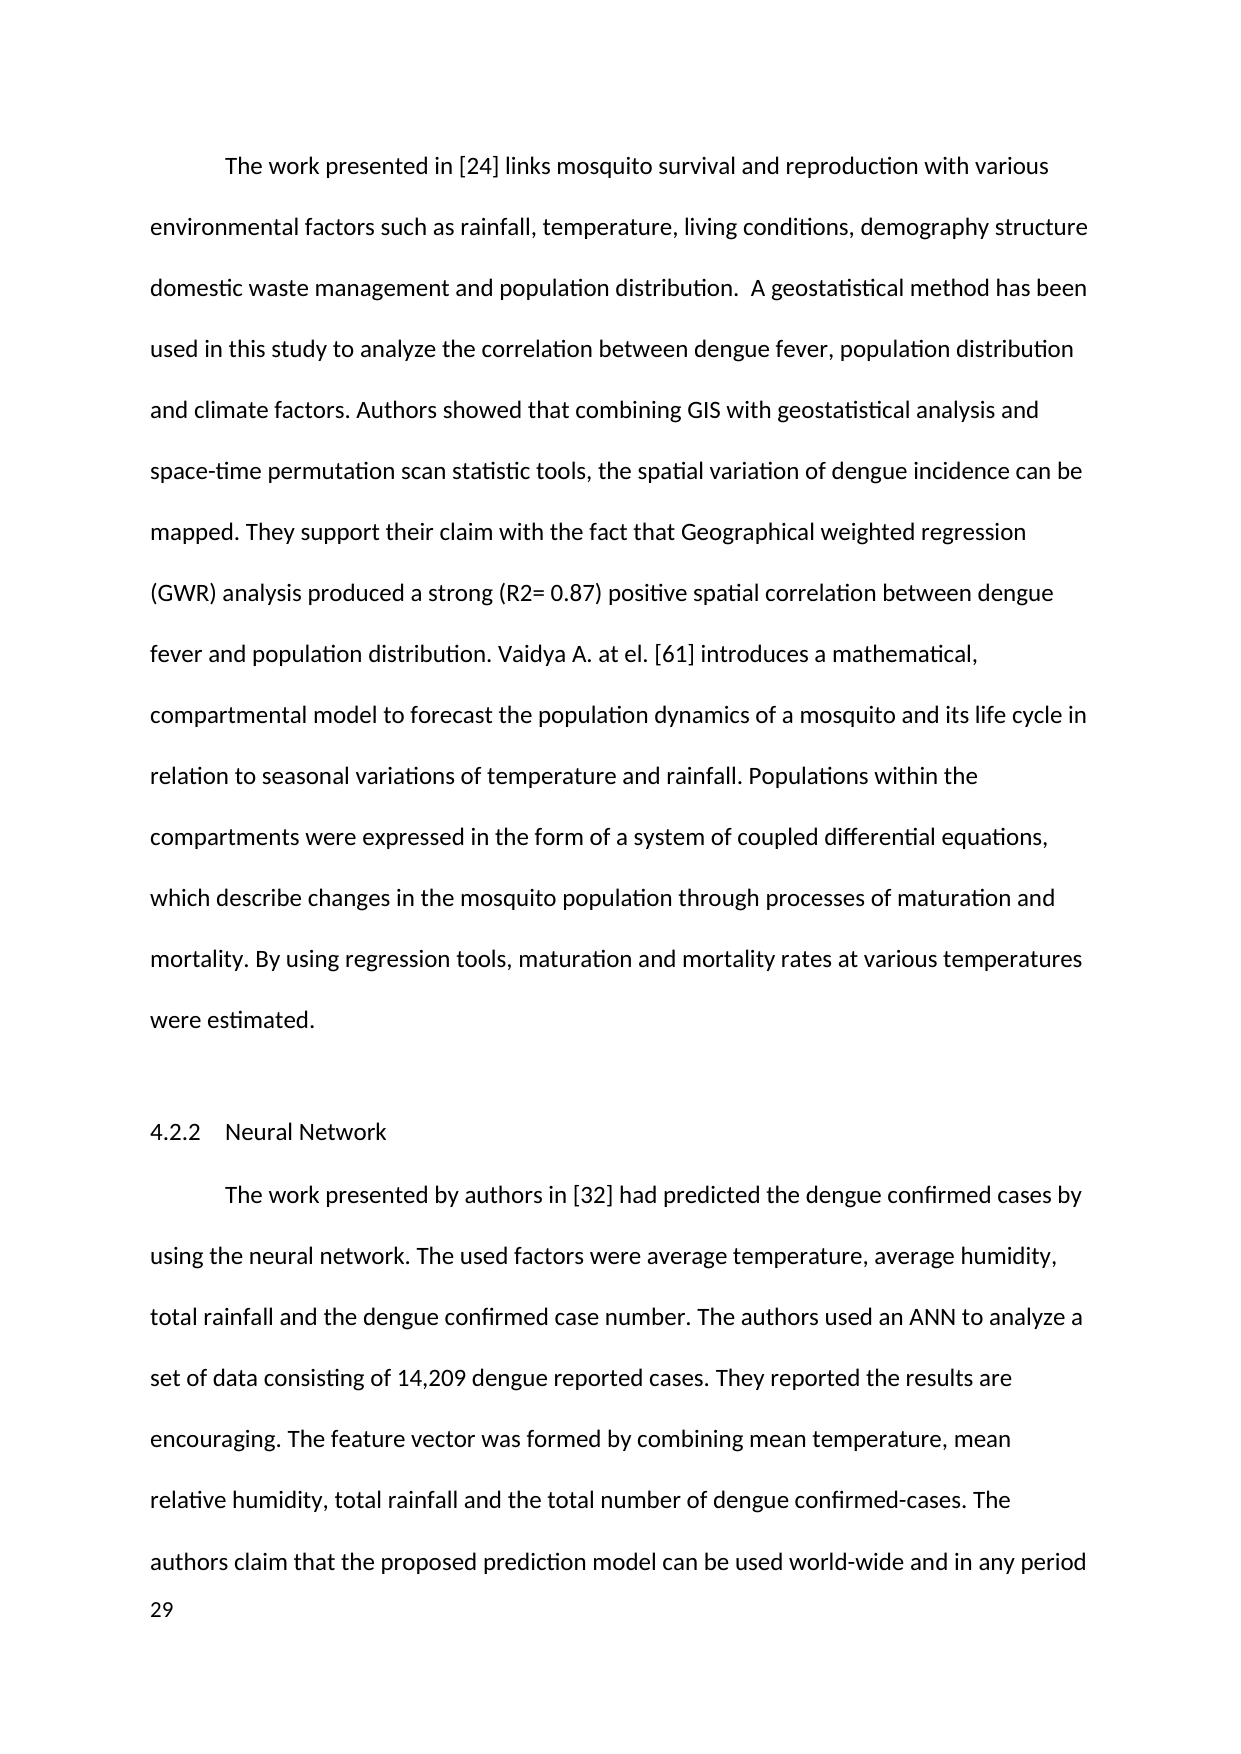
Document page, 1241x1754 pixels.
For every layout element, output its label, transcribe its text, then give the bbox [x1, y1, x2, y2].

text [150, 1179, 1090, 1576]
subtitle 4.2.2 Neural Network [150, 1116, 1090, 1146]
text The work presented in [24] links mosquito survival and reproduction with various environmental factors such as rainfall, temperature, living conditions, demography structure domestic waste management and population distribution. A geostatistical method has been used in this study to analyze the correlation between dengue fever, population distribution and climate factors. Authors showed that combining GIS with geostatistical analysis and space-time permutation scan statistic tools, the spatial variation of dengue incidence can be mapped. They support their claim with the fact that Geographical weighted regression (GWR) analysis produced a strong (R2= 0.87) positive spatial correlation between dengue fever and population distribution. Vaidya A. at el. [61] introduces a mathematical, compartmental model to forecast the population dynamics of a mosquito and its life cycle in relation to seasonal variations of temperature and rainfall. Populations within the compartments were expressed in the form of a system of coupled differential equations, which describe changes in the mosquito population through processes of maturation and mortality. By using regression tools, maturation and mortality rates at various temperatures were estimated. [150, 150, 1090, 1035]
